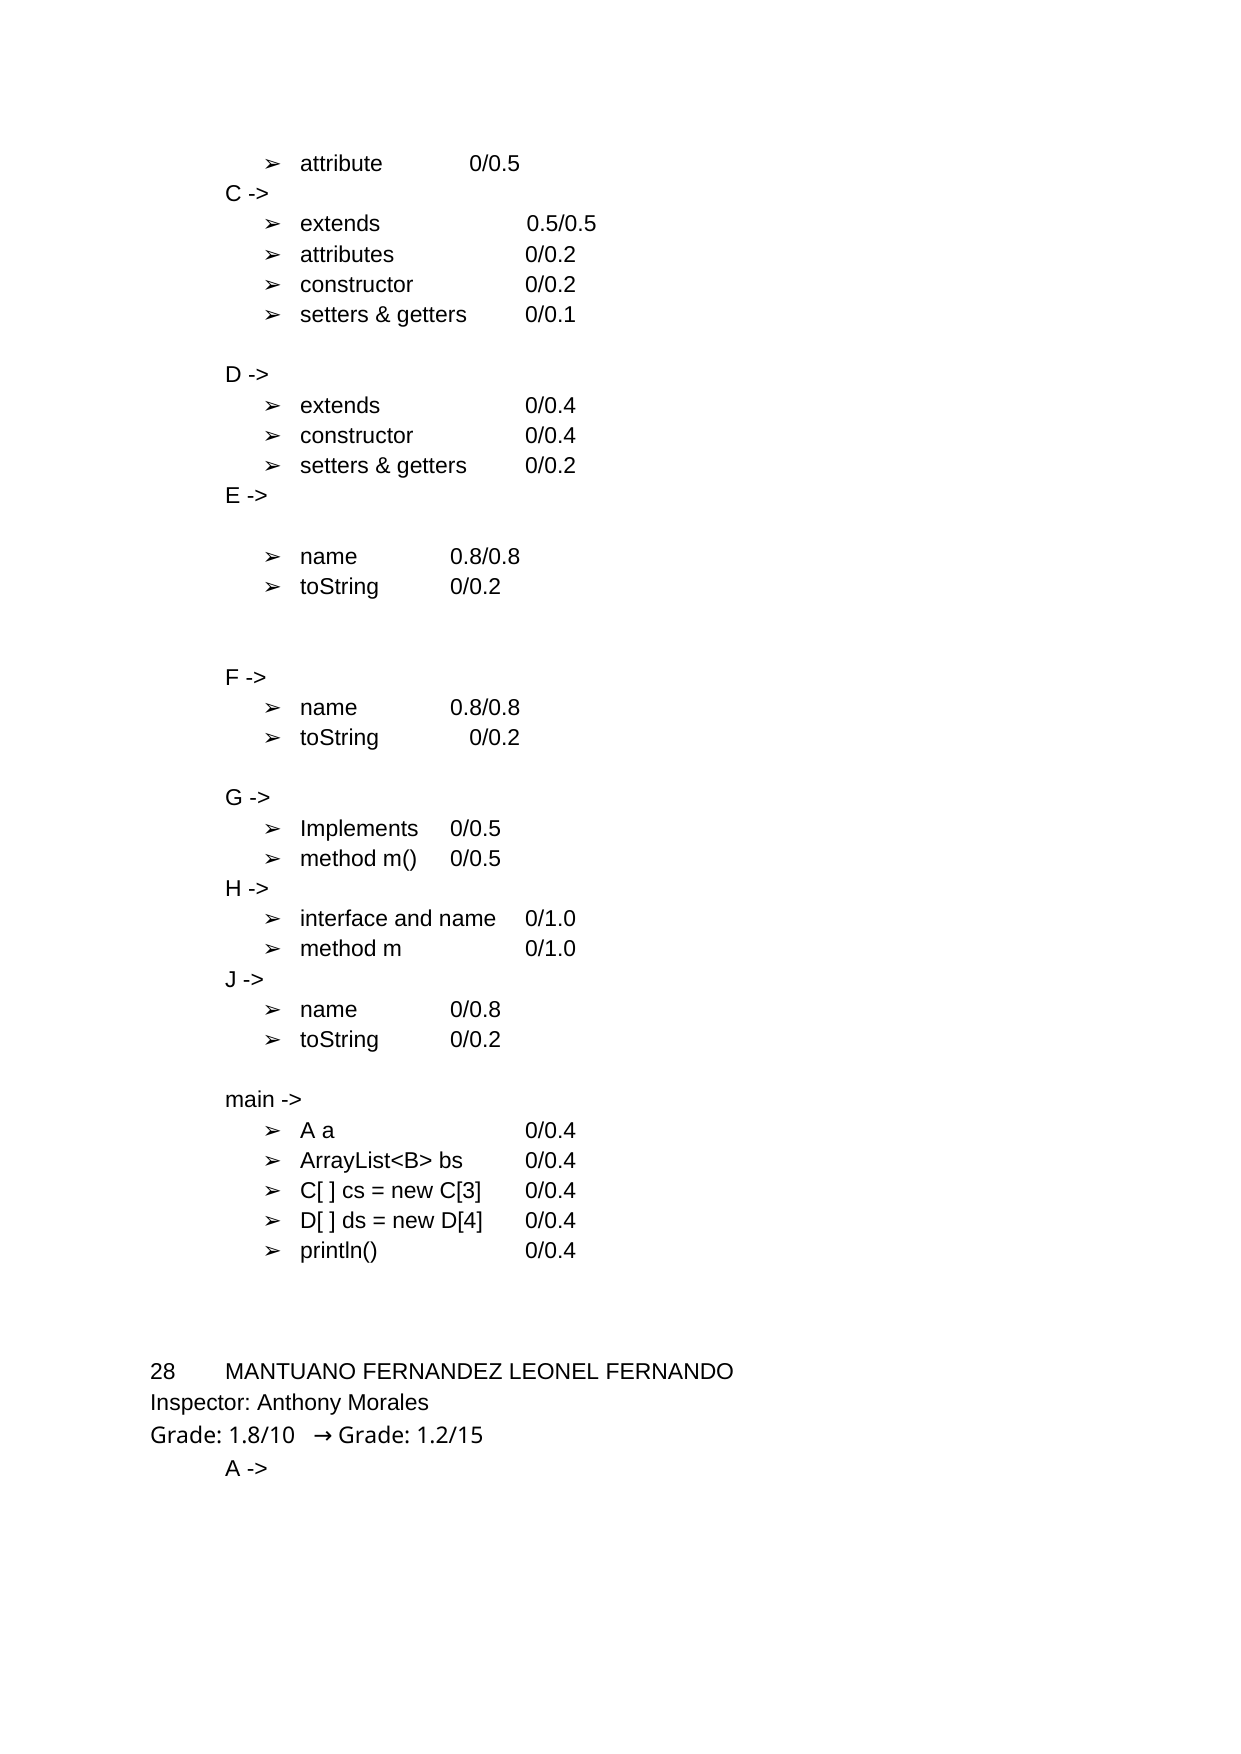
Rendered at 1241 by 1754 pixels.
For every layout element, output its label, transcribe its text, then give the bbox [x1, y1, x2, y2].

text E -> [225, 482, 1090, 509]
text D -> [225, 361, 1090, 388]
list method m() 0/0.5 [262, 845, 1090, 871]
text main -> [225, 1086, 1090, 1113]
text J -> [225, 966, 1090, 992]
list name 0.8/0.8 [262, 694, 1090, 720]
list constructor 0/0.2 [262, 271, 1090, 297]
list setters & getters 0/0.2 [262, 452, 1090, 478]
text A -> [225, 1455, 1090, 1481]
list ArrayList<B> bs 0/0.4 [262, 1147, 1090, 1173]
text Inspector: Anthony Morales [150, 1388, 1090, 1415]
list toString 0/0.2 [262, 573, 1090, 599]
text G -> [225, 784, 1090, 811]
list name 0.8/0.8 [262, 543, 1090, 569]
text H -> [225, 875, 1090, 901]
list Implements 0/0.5 [262, 814, 1090, 841]
list interface and name 0/1.0 [262, 905, 1090, 932]
list toString 0/0.2 [262, 1026, 1090, 1052]
list constructor 0/0.4 [262, 422, 1090, 448]
list extends 0/0.4 [262, 392, 1090, 418]
list name 0/0.8 [262, 996, 1090, 1022]
list toString 0/0.2 [262, 724, 1090, 750]
list extends 0.5/0.5 [262, 210, 1090, 237]
list attribute 0/0.5 [262, 150, 1090, 176]
list C[ ] cs = new C[3] 0/0.4 [262, 1177, 1090, 1203]
text 28 MANTUANO FERNANDEZ LEONEL FERNANDO [150, 1358, 1090, 1385]
list method m 0/1.0 [262, 935, 1090, 962]
list A a 0/0.4 [262, 1117, 1090, 1143]
list D[ ] ds = new D[4] 0/0.4 [262, 1207, 1090, 1234]
list attributes 0/0.2 [262, 241, 1090, 267]
text C -> [225, 180, 1090, 207]
list setters & getters 0/0.1 [262, 301, 1090, 327]
list println() 0/0.4 [262, 1237, 1090, 1264]
text F -> [225, 663, 1090, 690]
